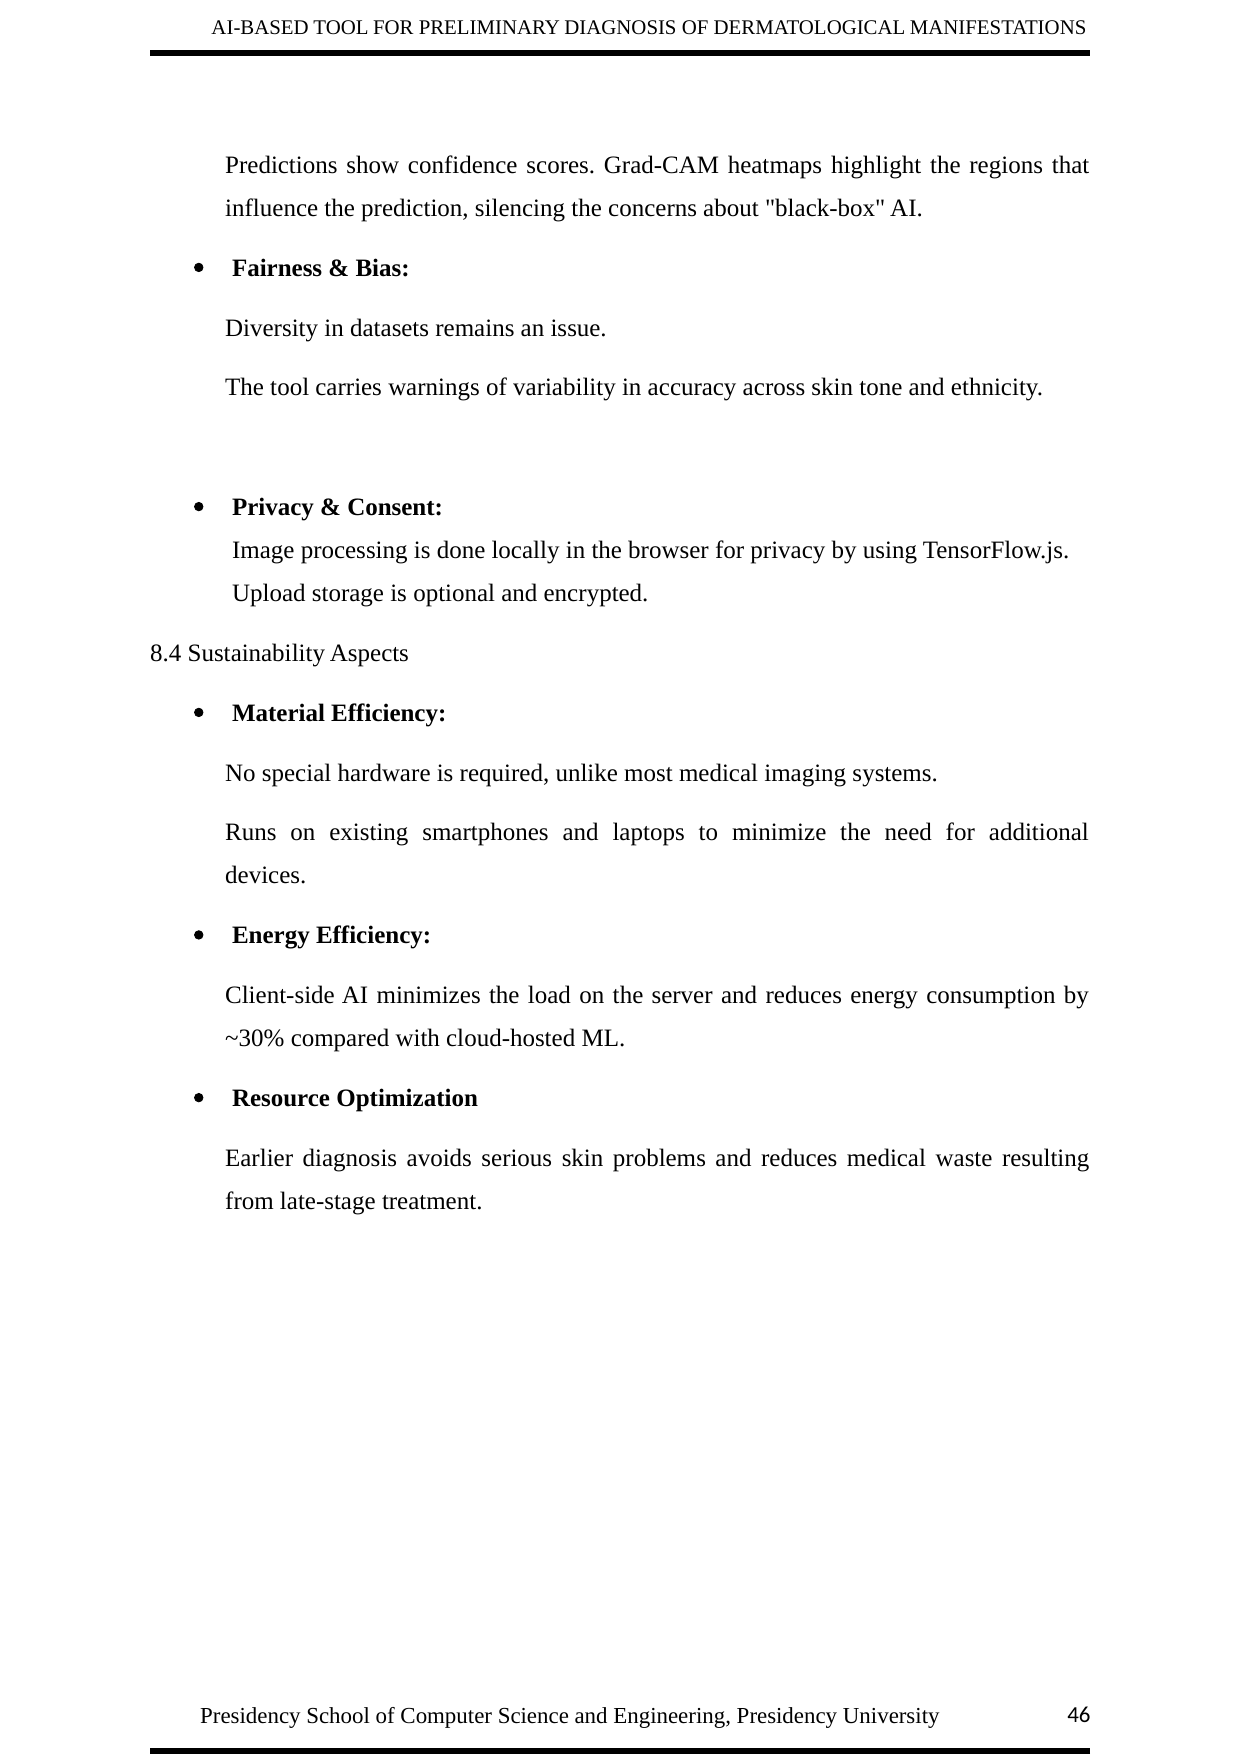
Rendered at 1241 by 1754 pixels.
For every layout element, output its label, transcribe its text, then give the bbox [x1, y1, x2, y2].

text Runs on existing smartphones and laptops to minimize the need for additional devices. [225, 817, 1090, 889]
list Privacy & Consent: [194, 492, 1090, 521]
list Fairness & Bias: [194, 253, 1090, 282]
list Material Efficiency: [194, 698, 1090, 727]
text Earlier diagnosis avoids serious skin problems and reduces medical waste resulting from late-stage treatment. [225, 1143, 1090, 1215]
list Upload storage is optional and encrypted. [232, 578, 1090, 607]
text Client-side AI minimizes the load on the server and reduces energy consumption by ~30% compared with cloud-hosted ML. [225, 980, 1090, 1052]
text Predictions show confidence scores. Grad-CAM heatmaps highlight the regions that influence the prediction, silencing the concerns about "black-box" AI. [225, 150, 1090, 222]
list Image processing is done locally in the browser for privacy by using TensorFlow.js. [232, 535, 1090, 564]
text Diversity in datasets remains an issue. [225, 313, 1090, 341]
text The tool carries warnings of variability in accuracy across skin tone and ethnicity. [150, 372, 1090, 401]
list Resource Optimization [194, 1083, 1090, 1112]
text No special hardware is required, unlike most medical imaging systems. [225, 758, 1090, 786]
text 8.4 Sustainability Aspects [150, 638, 1090, 667]
list Energy Efficiency: [194, 920, 1090, 949]
